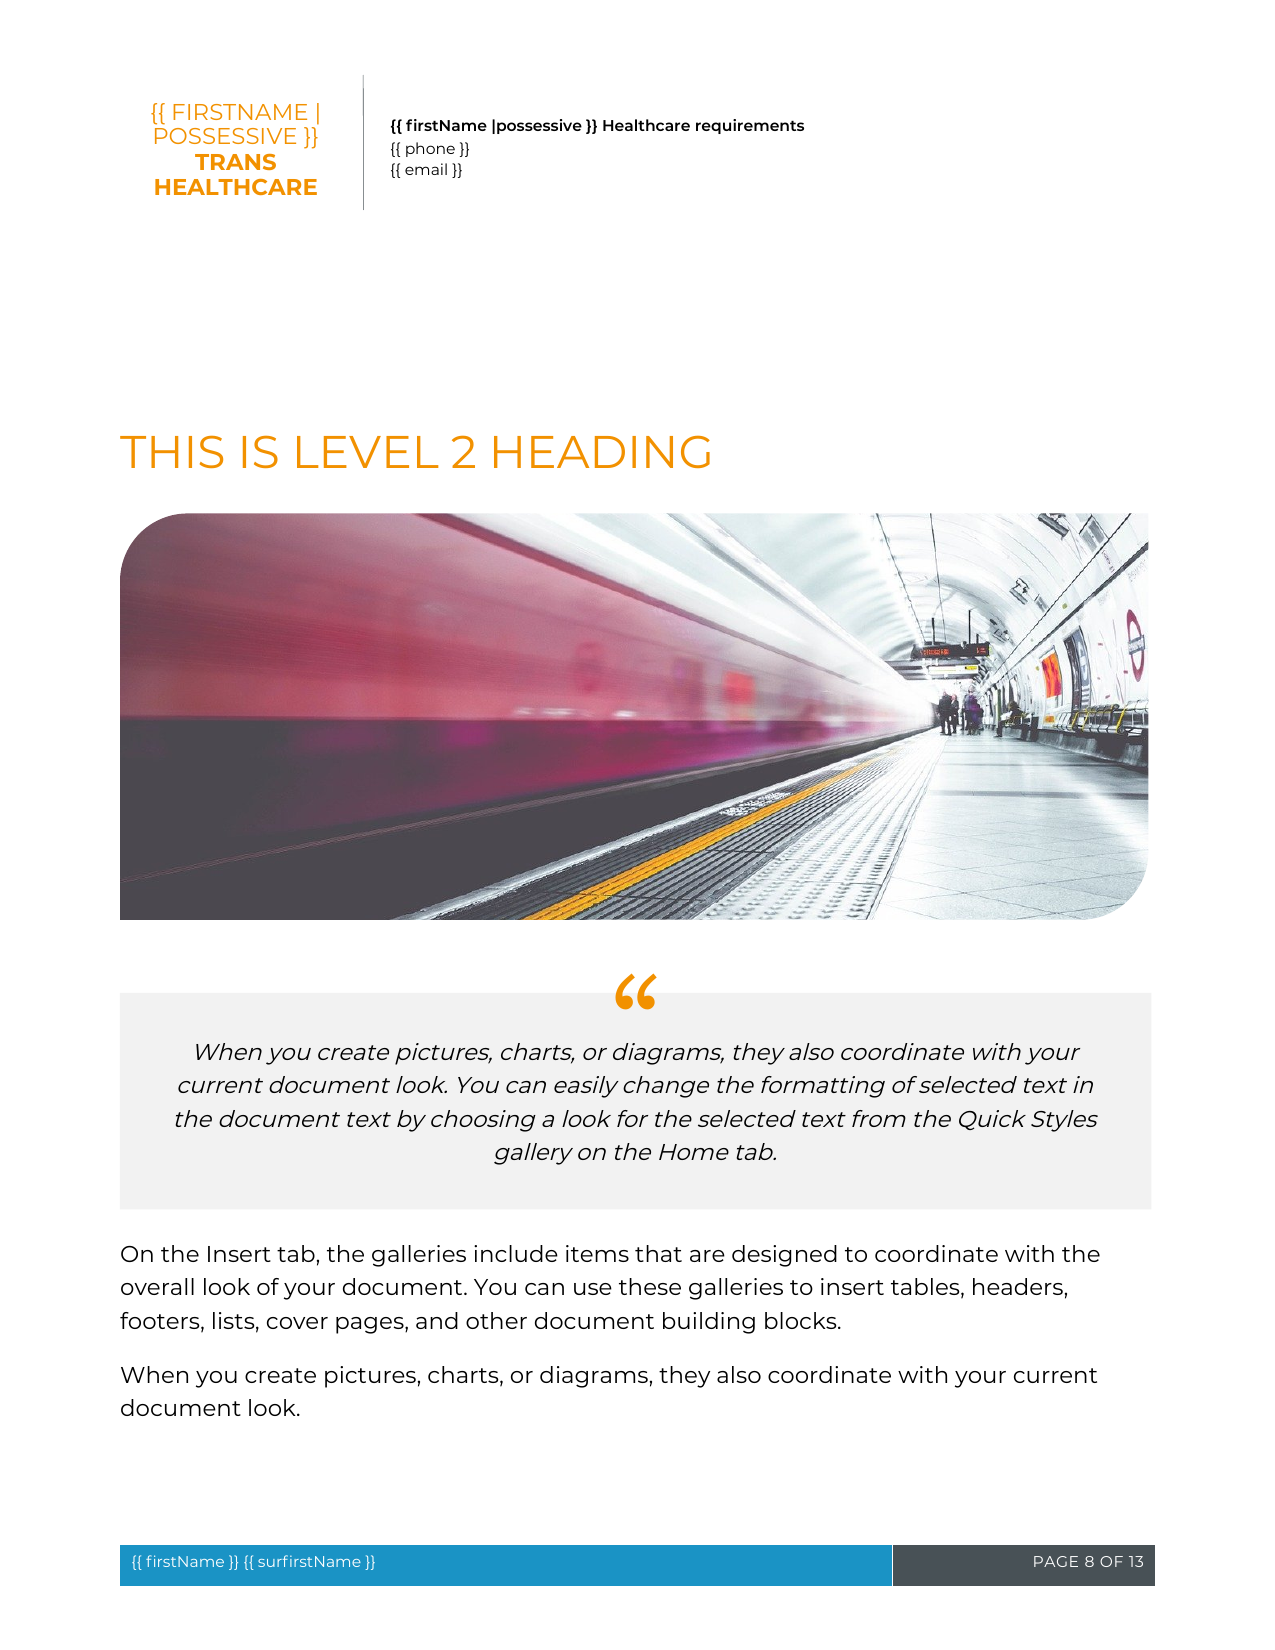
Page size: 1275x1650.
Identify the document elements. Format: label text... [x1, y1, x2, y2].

picture [120, 513, 1149, 920]
text When you create pictures, charts, or diagrams, they also coordinate with your current document look. [120, 1361, 1155, 1422]
text On the Insert tab, the galleries include items that are designed to coordinate with the overall look of your document. You can use these galleries to insert tables, headers, footers, lists, cover pages, and other document building blocks. [120, 1240, 1155, 1335]
subtitle This is Level 2 Heading [120, 424, 1155, 480]
